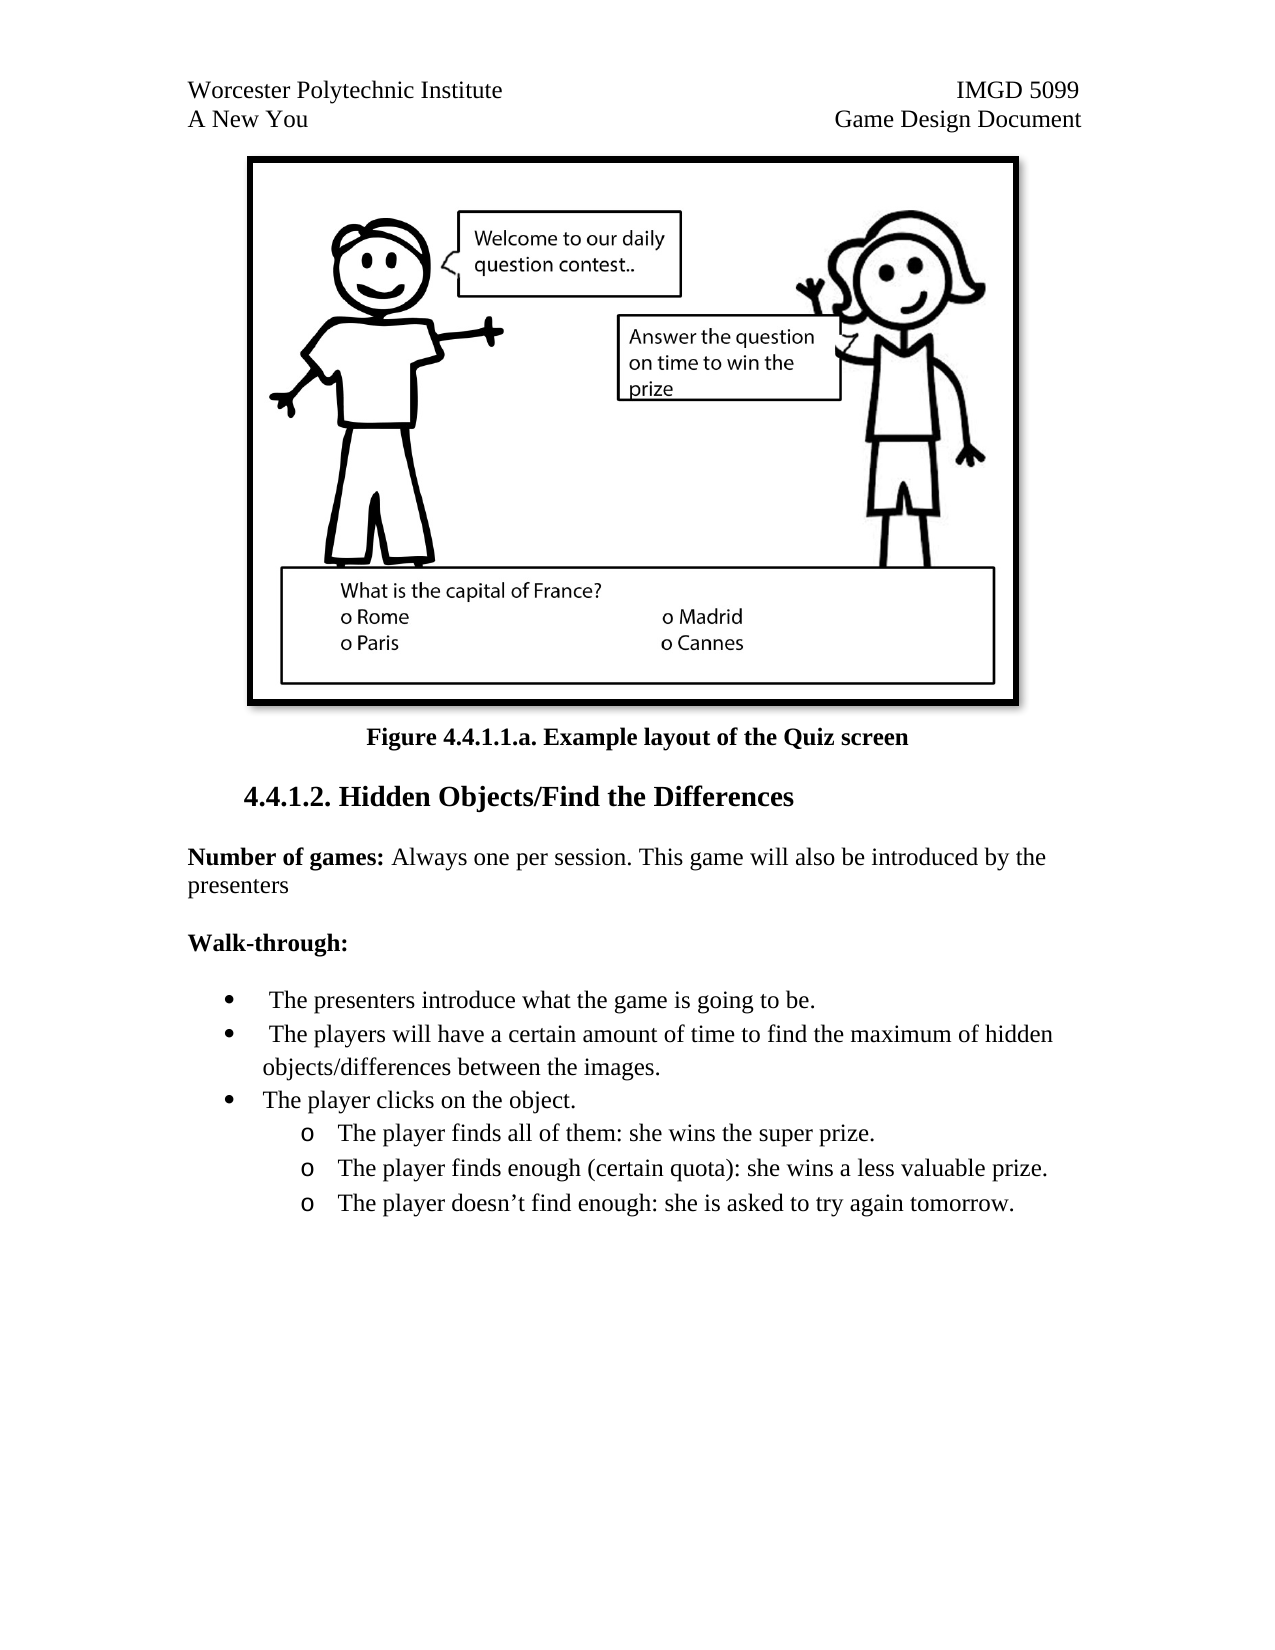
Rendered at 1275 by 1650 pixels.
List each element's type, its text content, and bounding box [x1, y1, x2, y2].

picture [253, 163, 1013, 699]
list The players will have a certain amount of time to find the maximum of hidden objects/differences between the images. [225, 1019, 1087, 1080]
list The player clicks on the object. [225, 1085, 1087, 1113]
list The presenters introduce what the game is going to be. [225, 986, 1087, 1014]
text 4.4.1.2. Hidden Objects/Find the Differences [244, 779, 1087, 813]
text Number of games: Always one per session. This game will also be introduced by the presenters [187, 842, 1087, 899]
list The player finds enough (certain quota): she wins a less valuable prize. [300, 1153, 1087, 1184]
text Walk-through: [187, 928, 1087, 957]
list The player doesn’t find enough: she is asked to try again tomorrow. [300, 1188, 1087, 1219]
text Figure 4.4.1.1.a. Example layout of the Quiz screen [187, 722, 1087, 751]
list The player finds all of them: she wins the super prize. [300, 1118, 1087, 1148]
